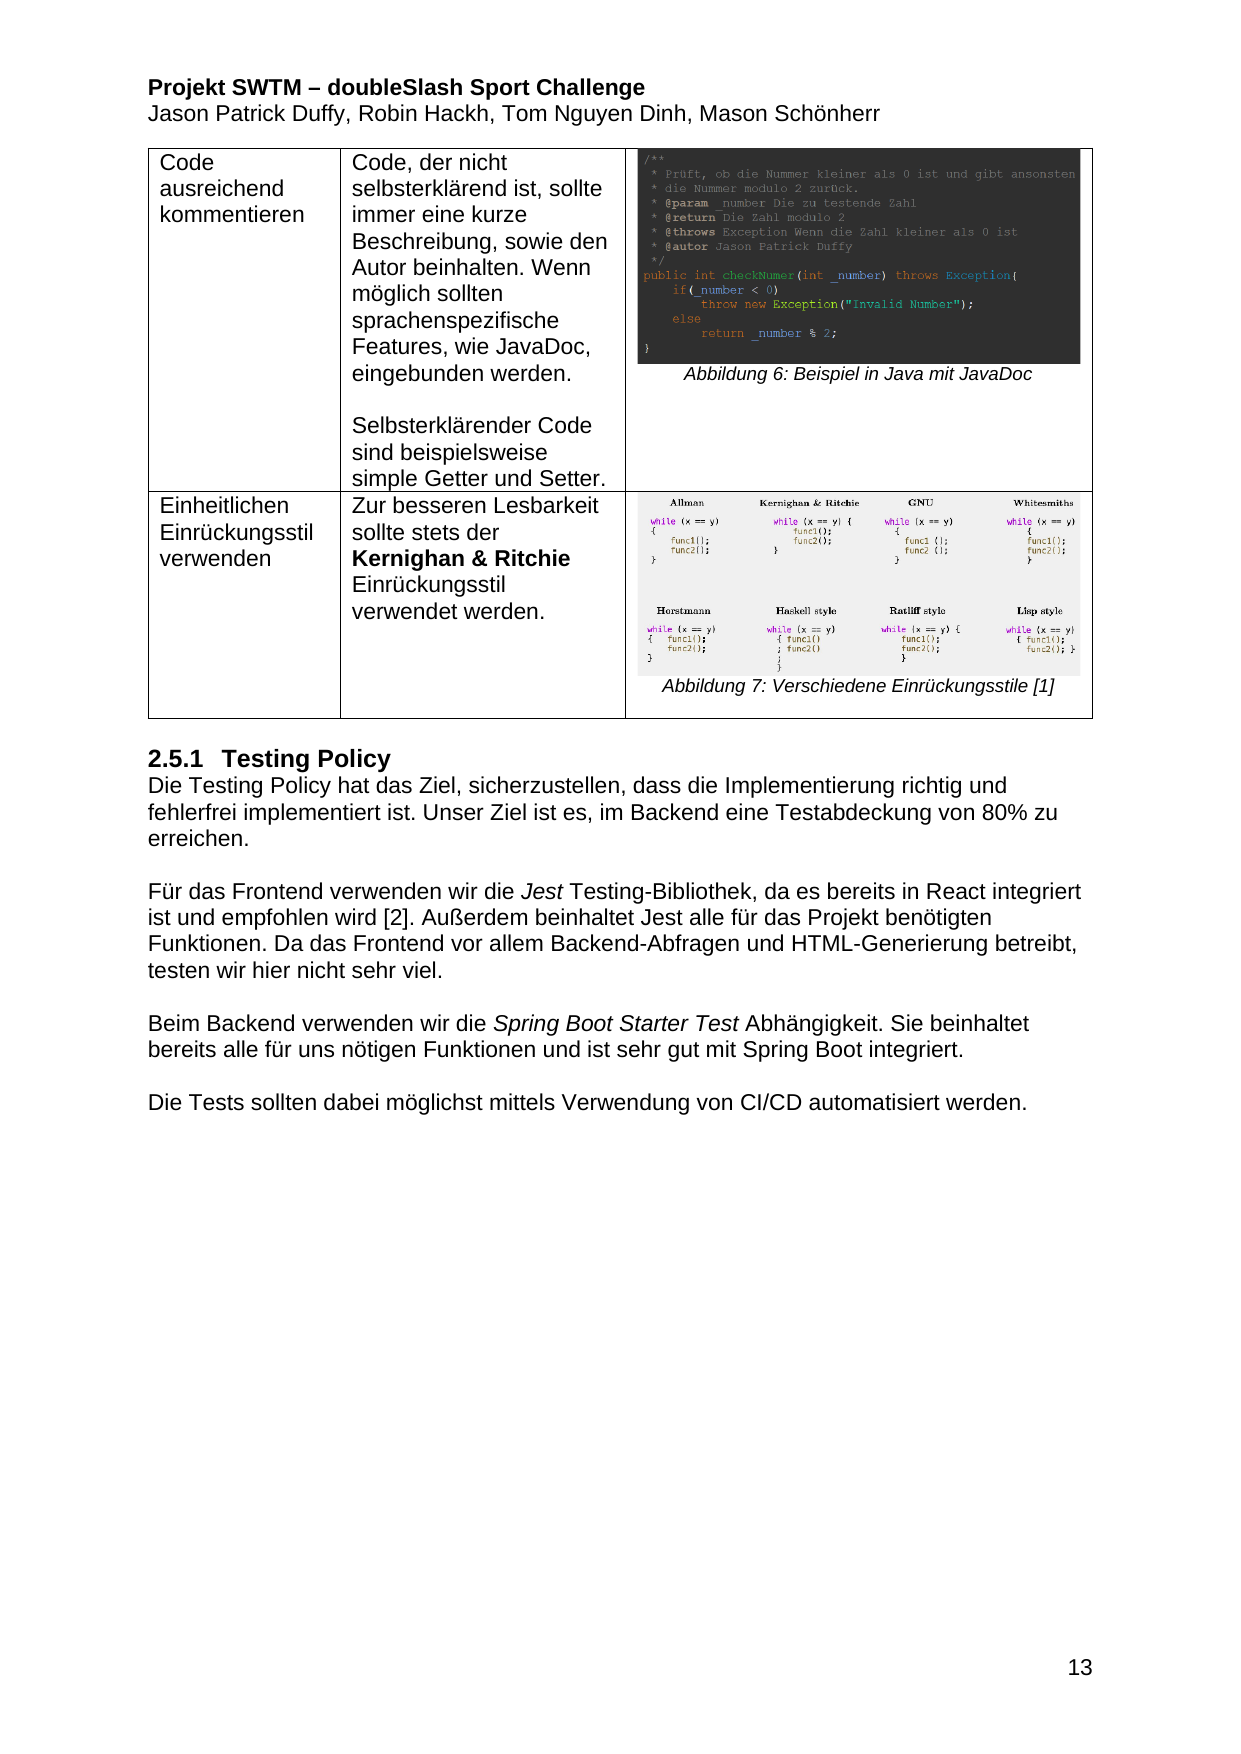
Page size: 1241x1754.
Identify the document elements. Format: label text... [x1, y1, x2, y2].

table_cell Abbildung 6: Beispiel in Java mit JavaDoc [626, 149, 1092, 491]
table_cell Einheitlichen Einrückungsstil verwenden [149, 492, 340, 717]
text Für das Frontend verwenden wir die Jest Testing-Bibliothek, da es bereits in React integriert ist und empfohlen wird. Außerdem beinhaltet Jest alle für das Projekt benötigten Funktionen. Da das Frontend vor allem Backend-Abfragen und HTML-Generierung betreibt, testen wir hier nicht sehr viel. [148, 878, 1093, 983]
text Beim Backend verwenden wir die Spring Boot Starter Test Abhängigkeit. Sie beinhaltet bereits alle für uns nötigen Funktionen und ist sehr gut mit Spring Boot integriert. [148, 1009, 1093, 1062]
picture [637, 492, 1081, 676]
table_cell Abbildung 7: Verschiedene Einrückungsstile [626, 492, 1092, 717]
table_cell Zur besseren Lesbarkeit sollte stets der Kernighan & Ritchie Einrückungsstil verwendet werden. [341, 492, 625, 717]
text Die Tests sollten dabei möglichst mittels Verwendung von CI/CD automatisiert werden. [148, 1088, 1093, 1115]
subtitle 2.5.1 Testing Policy [148, 743, 1093, 772]
table_cell Code, der nicht selbsterklärend ist, sollte immer eine kurze Beschreibung, sowie den Autor beinhalten. Wenn möglich sollten sprachenspezifische Features, wie JavaDoc, eingebunden werden. Selbsterklärender Code sind beispielsweise simple Getter und Setter. [341, 149, 625, 491]
text Die Testing Policy hat das Ziel, sicherzustellen, dass die Implementierung richtig und fehlerfrei implementiert ist. Unser Ziel ist es, im Backend eine Testabdeckung von 80% zu erreichen. [148, 772, 1093, 851]
picture [637, 148, 1081, 364]
table_cell Code ausreichend kommentieren [149, 149, 340, 491]
